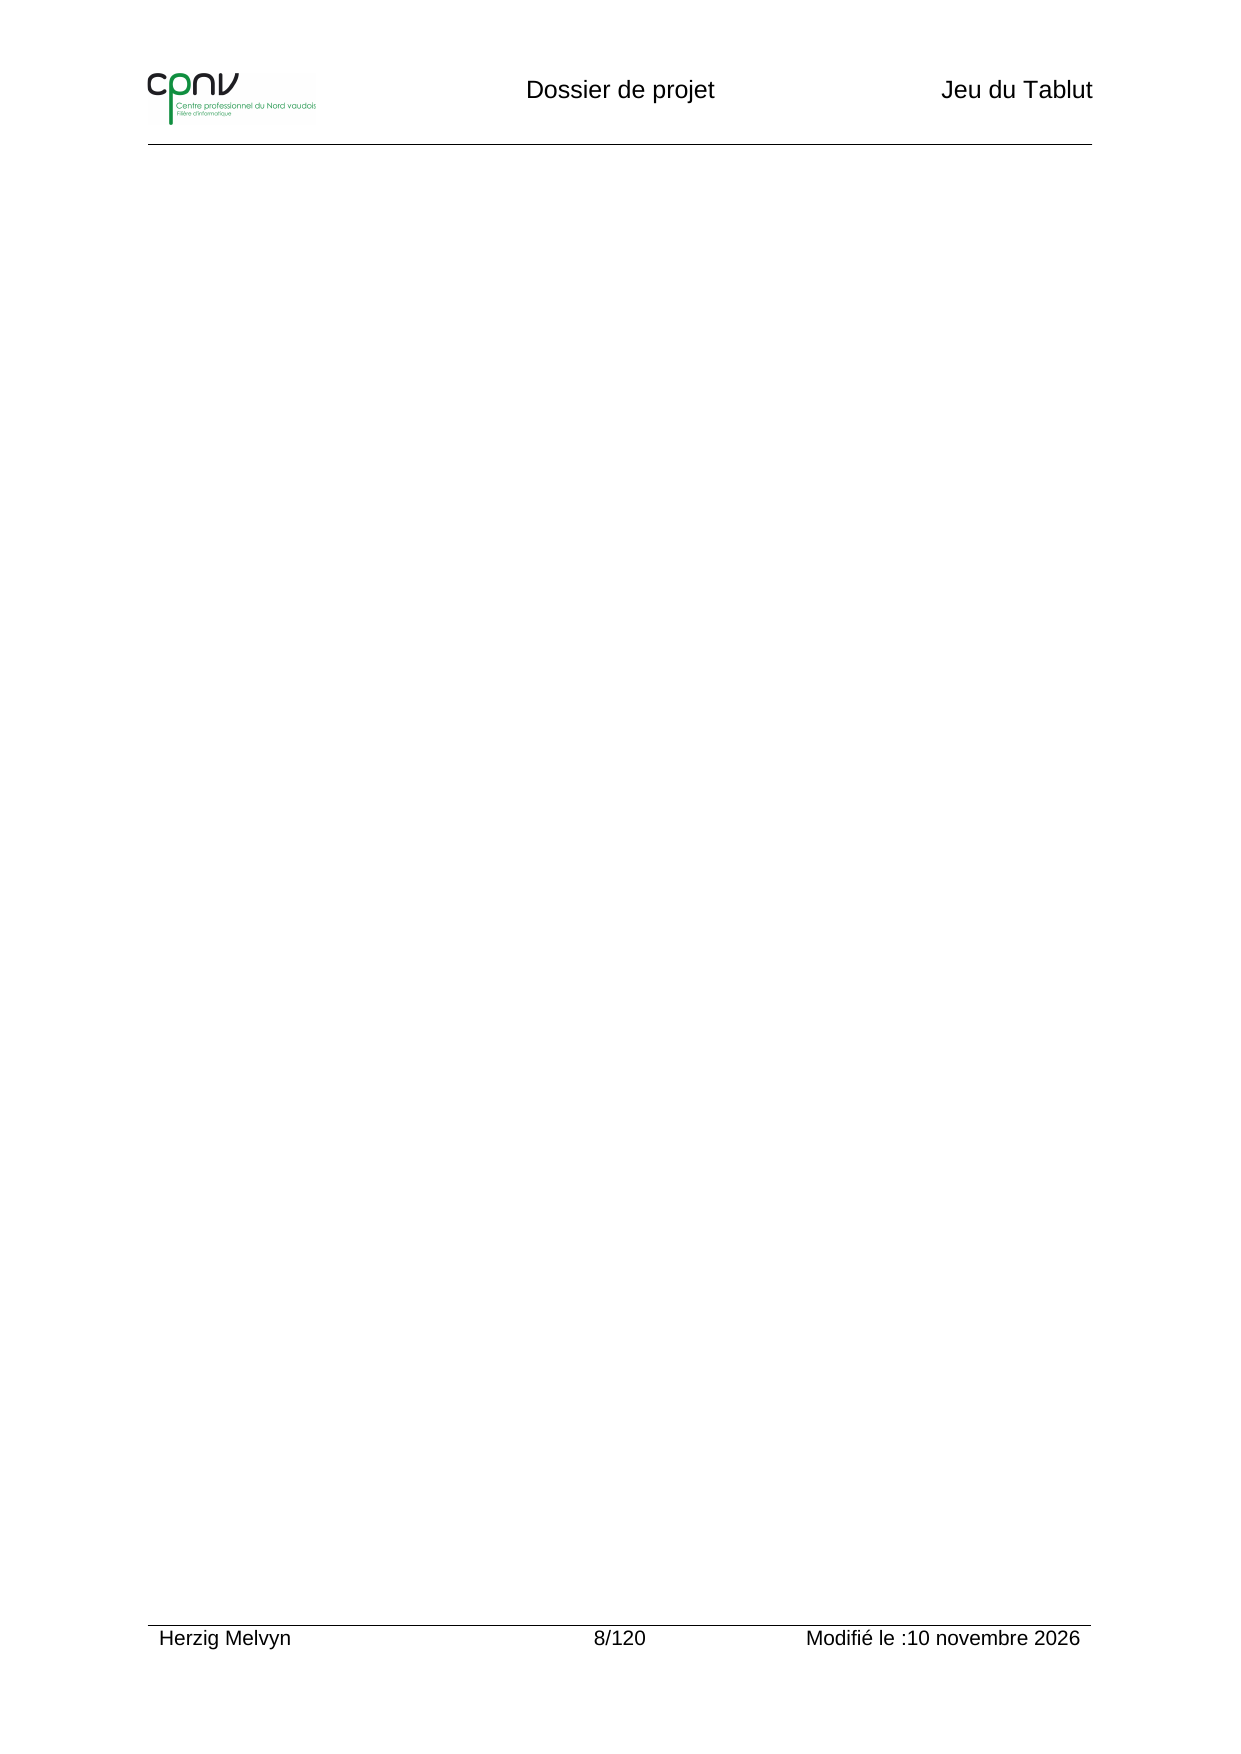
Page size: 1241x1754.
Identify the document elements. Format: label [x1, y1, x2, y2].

picture [147, 73, 316, 125]
